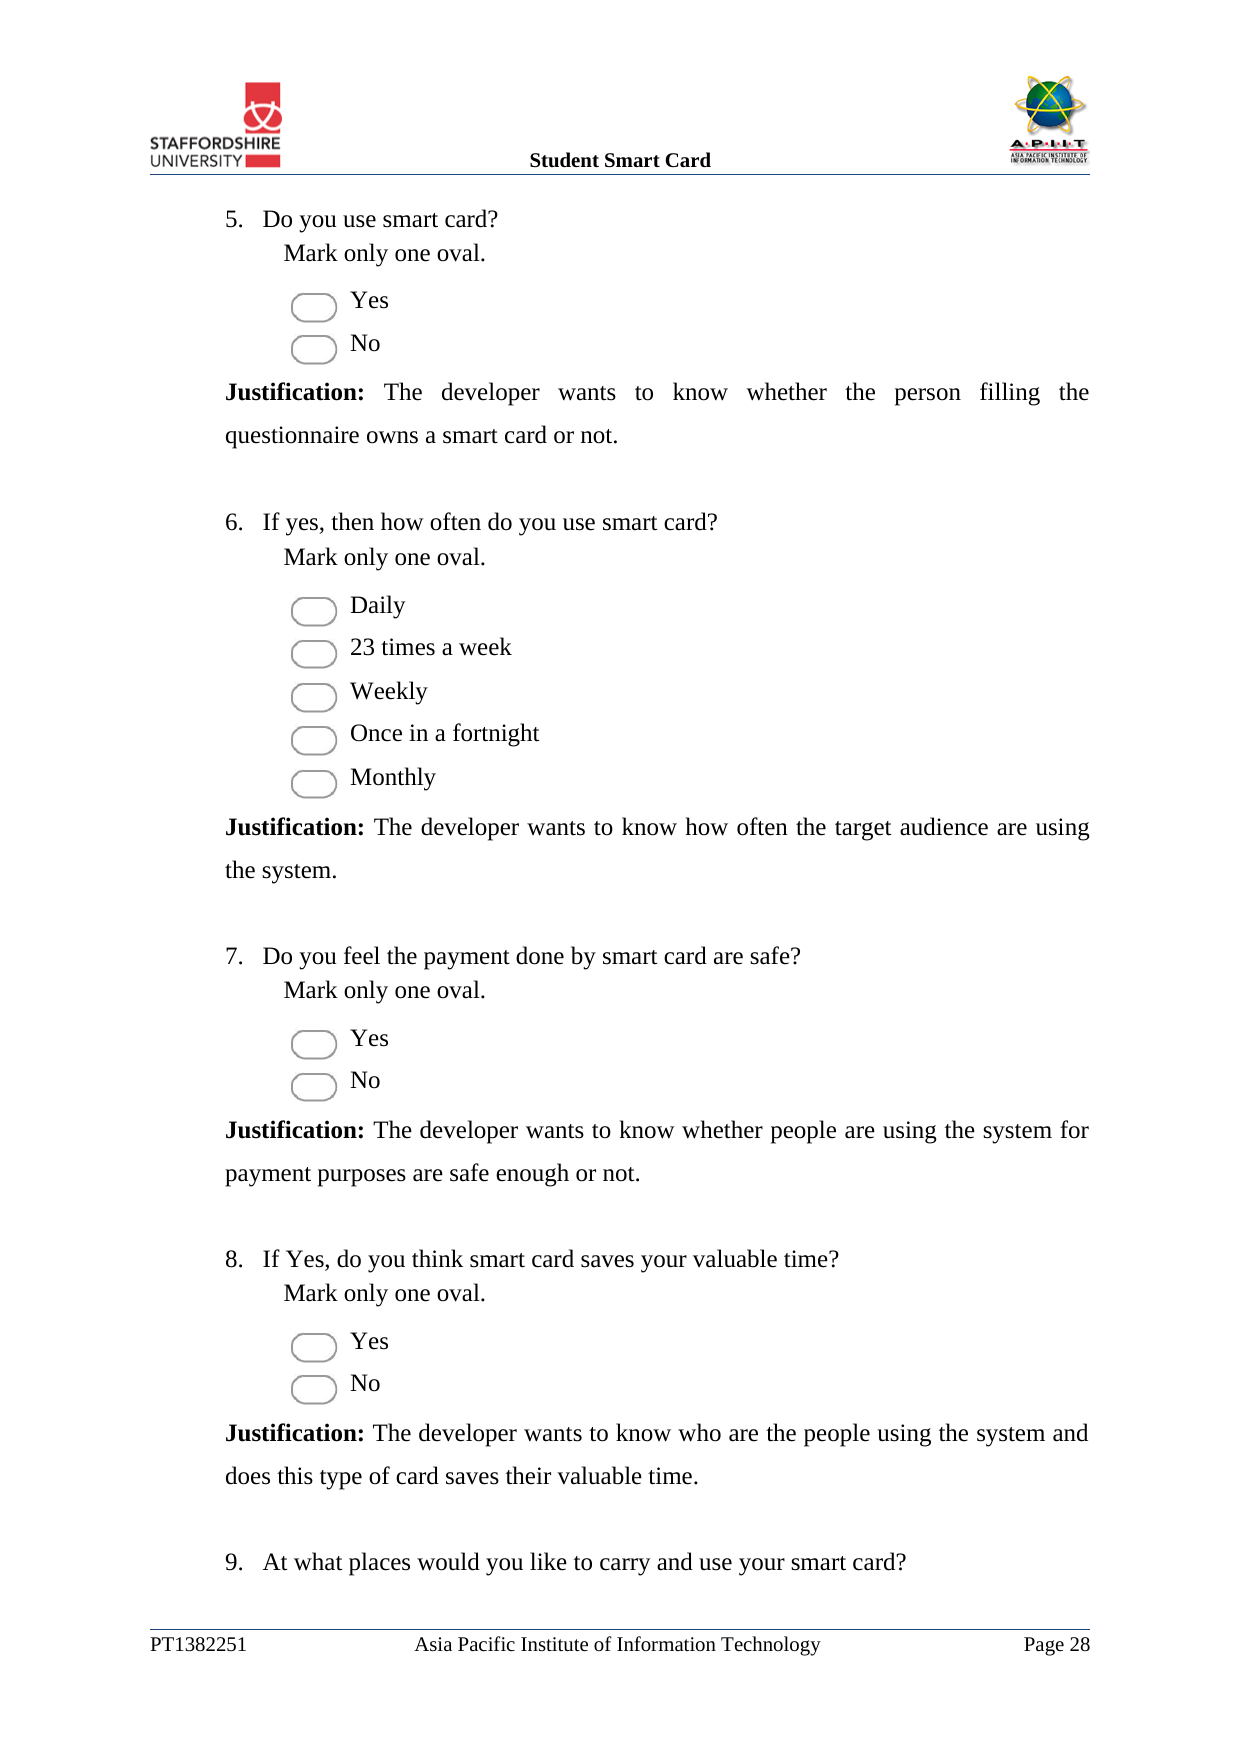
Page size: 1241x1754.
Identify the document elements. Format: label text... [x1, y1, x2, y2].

picture [289, 333, 338, 365]
text Yes [350, 286, 1090, 314]
list Justification: The developer wants to know how often the target audience are using the system. [225, 812, 1090, 884]
text Yes [350, 1326, 1090, 1354]
picture [1007, 73, 1091, 168]
picture [150, 82, 282, 168]
text Daily [350, 590, 1090, 619]
text Mark only one oval. [283, 542, 1090, 571]
text Mark only one oval. [283, 238, 1090, 267]
text Mark only one oval. [283, 1278, 1090, 1307]
text 2­3 times a week [350, 632, 1090, 661]
list Justification: The developer wants to know who are the people using the system and does this type of card saves their valuable time. [225, 1418, 1090, 1489]
list Do you use smart card? [225, 204, 1090, 233]
text Once in a fortnight [350, 718, 1090, 747]
picture [289, 1331, 338, 1363]
picture [289, 596, 338, 627]
picture [289, 1028, 338, 1060]
list Justification: The developer wants to know whether people are using the system for payment purposes are safe enough or not. [225, 1115, 1090, 1187]
list At what places would you like to carry and use your smart card? [225, 1547, 1090, 1576]
list Do you feel the payment done by smart card are safe? [225, 941, 1090, 970]
text Weekly [350, 676, 1090, 705]
text No [350, 1368, 1090, 1397]
picture [289, 1071, 338, 1102]
text Yes [350, 1023, 1090, 1052]
picture [289, 768, 338, 799]
picture [289, 724, 338, 756]
list If yes, then how often do you use smart card? [225, 507, 1090, 536]
picture [289, 638, 338, 669]
list Justification: The developer wants to know whether the person filling the questionnaire owns a smart card or not. [225, 377, 1090, 449]
picture [289, 682, 338, 713]
text Mark only one oval. [283, 975, 1090, 1004]
text Monthly [350, 762, 1090, 791]
text No [350, 1065, 1090, 1094]
text No [350, 328, 1090, 357]
list If Yes, do you think smart card saves your valuable time? [225, 1244, 1090, 1273]
picture [289, 1374, 338, 1405]
picture [289, 291, 338, 323]
